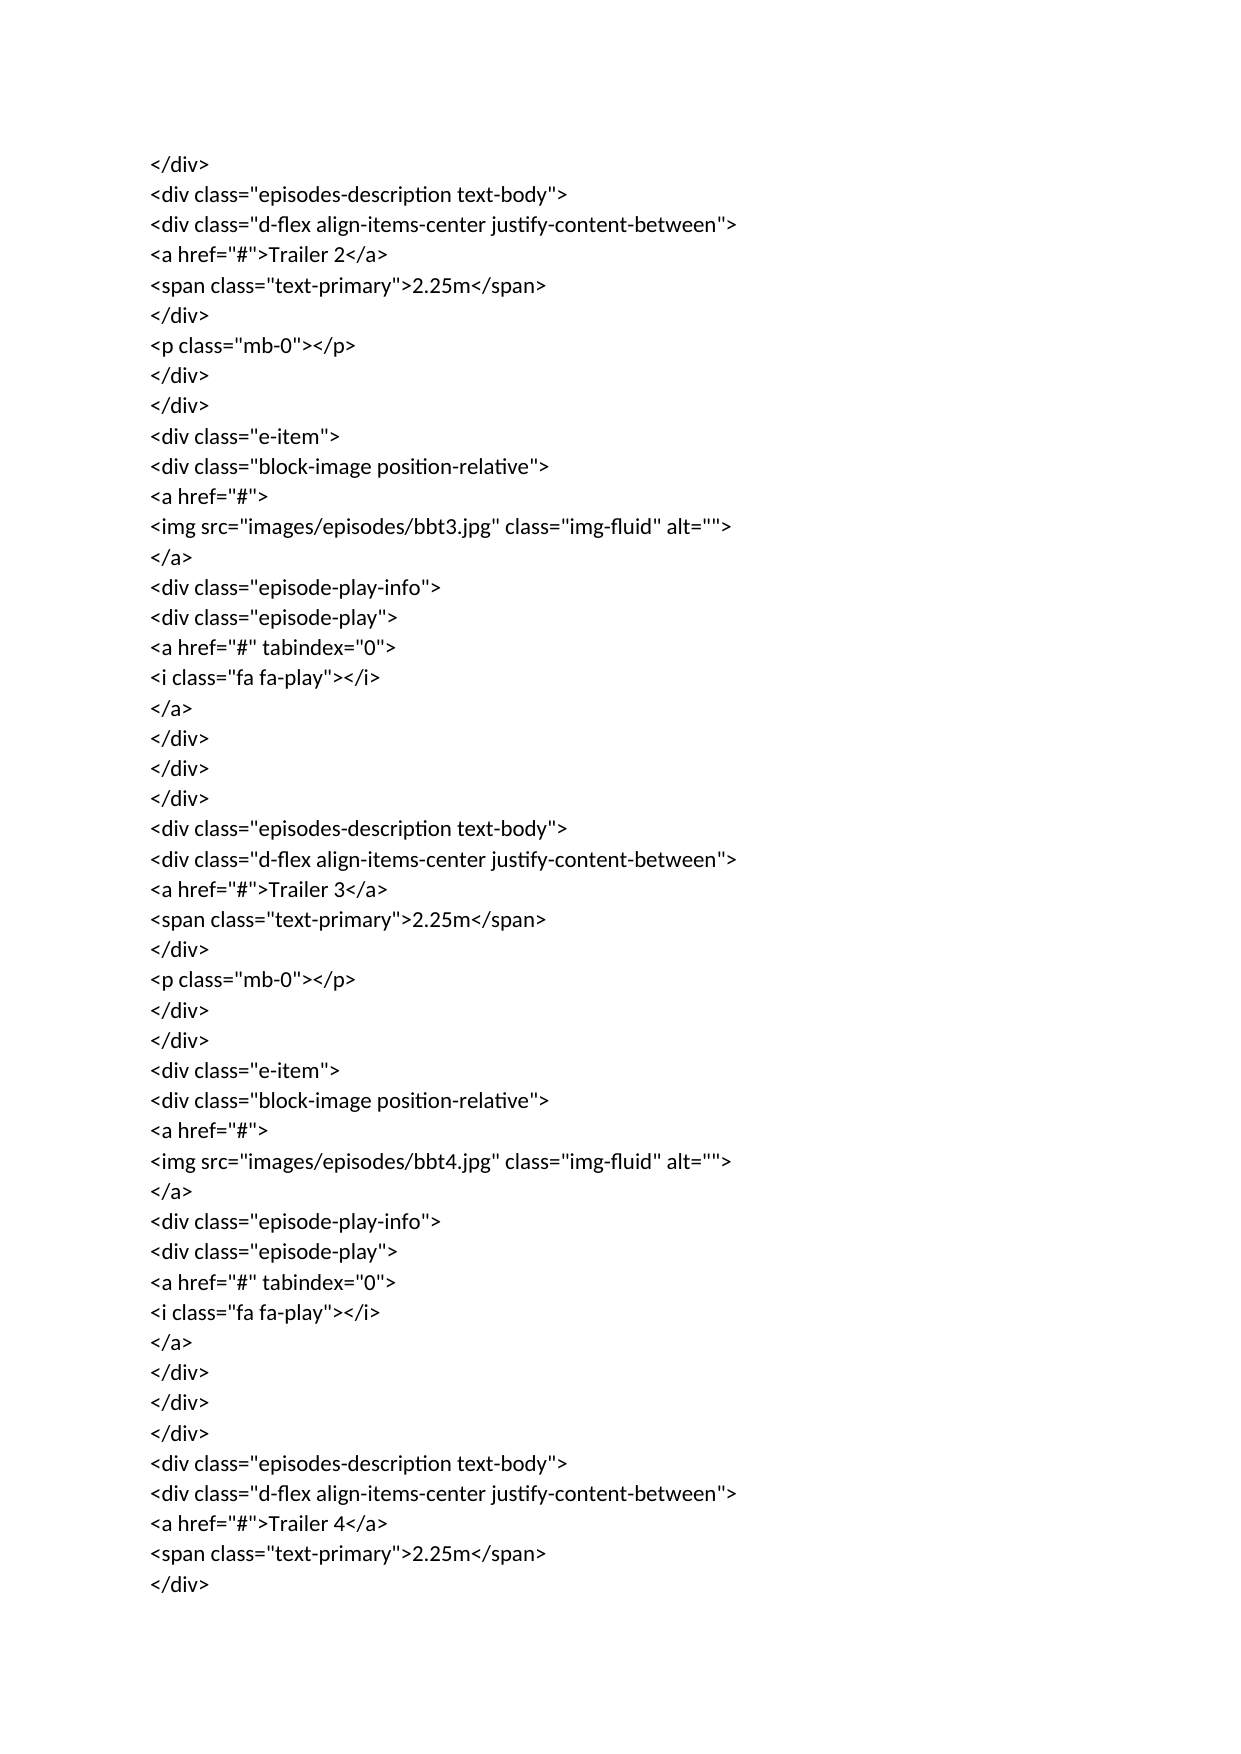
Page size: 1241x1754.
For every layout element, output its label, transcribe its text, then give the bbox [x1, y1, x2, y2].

text </div> [150, 150, 1090, 178]
text <div class="episodes-description text-body"> [150, 180, 1090, 208]
text </div> [150, 392, 1090, 420]
text <p class="mb-0"></p> [150, 331, 1090, 359]
text <a href="#">Trailer 2</a> [150, 241, 1090, 269]
text </div> [150, 301, 1090, 329]
text </div> [150, 361, 1090, 389]
text <div class="d-flex align-items-center justify-content-between"> [150, 210, 1090, 238]
text <span class="text-primary">2.25m</span> [150, 271, 1090, 299]
text <div class="e-item"> [150, 422, 1090, 450]
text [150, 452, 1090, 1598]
